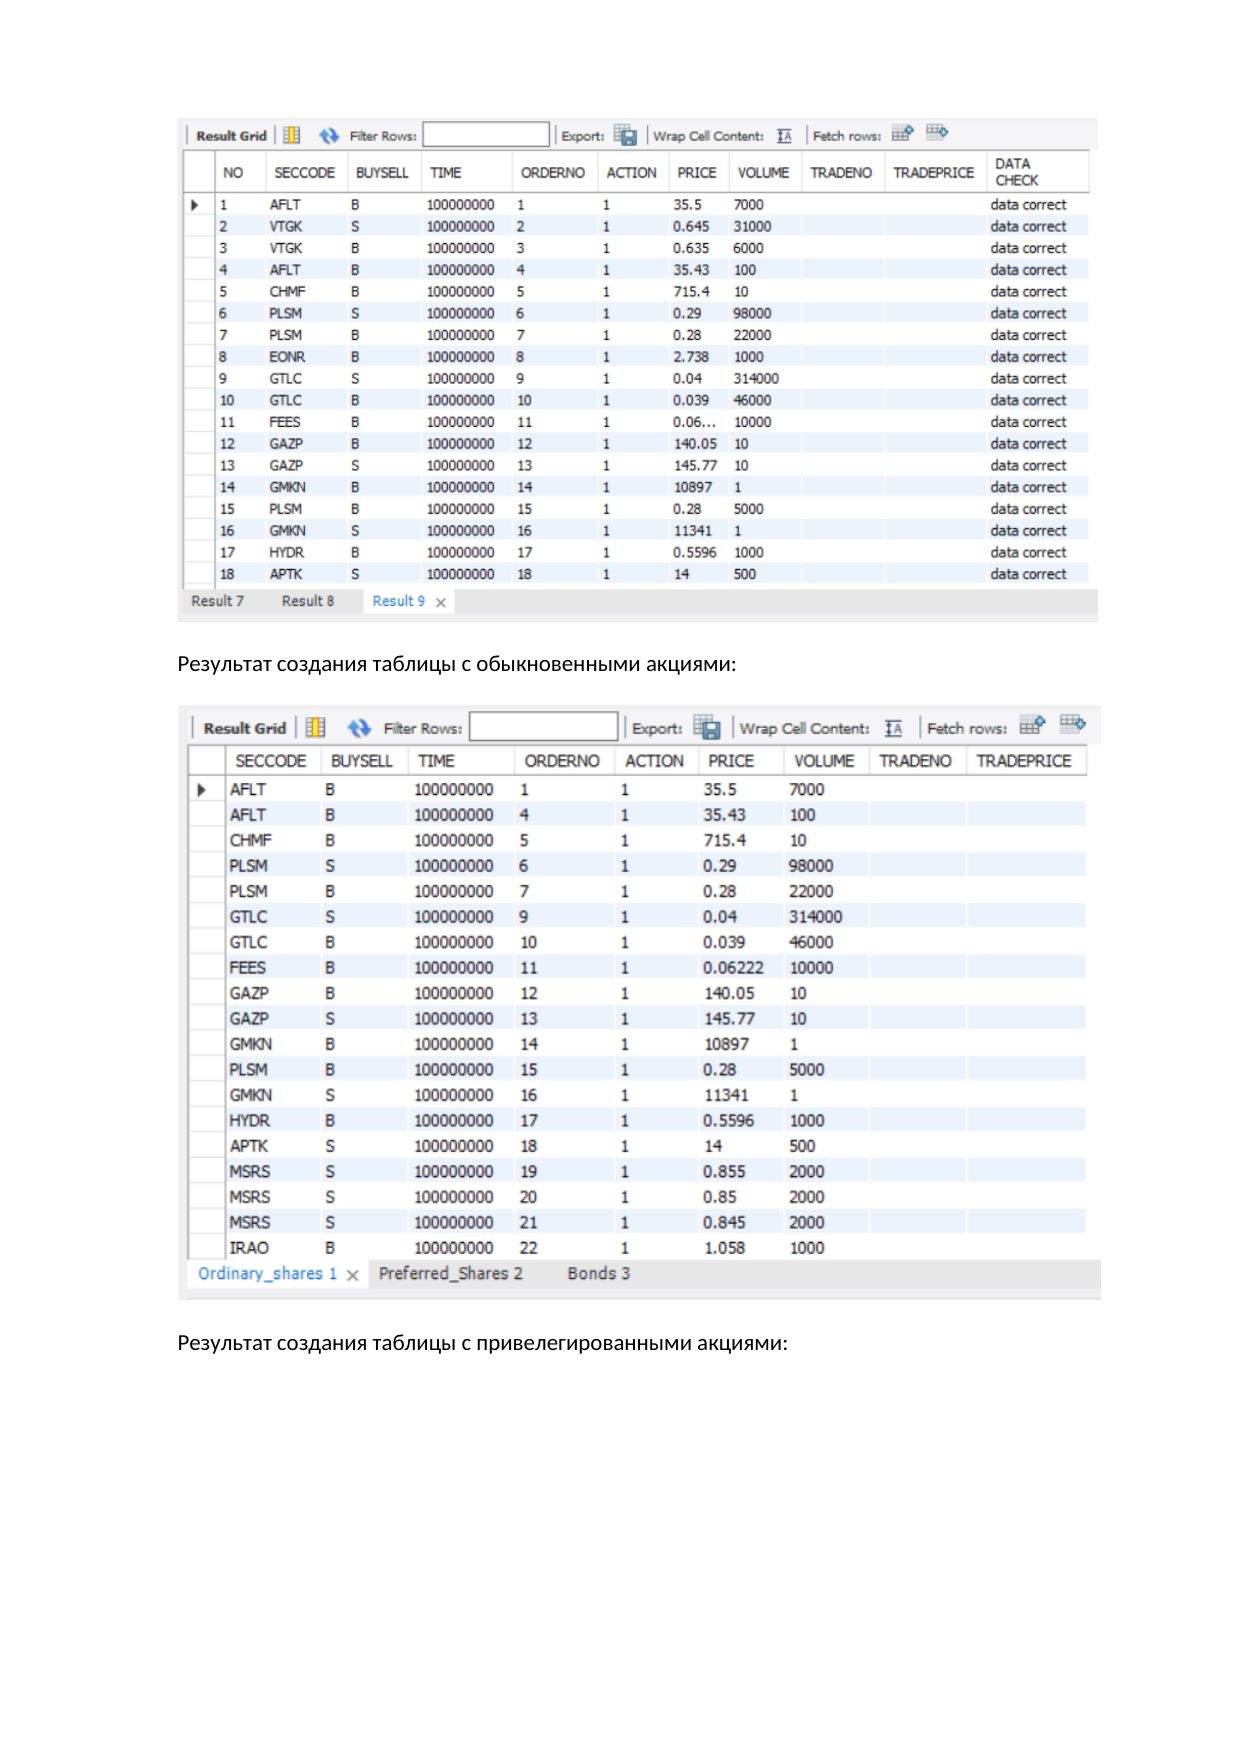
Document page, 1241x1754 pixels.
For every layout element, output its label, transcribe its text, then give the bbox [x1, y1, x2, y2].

picture [177, 118, 1098, 622]
picture [177, 705, 1101, 1300]
text Результат создания таблицы с обыкновенными акциями: [177, 649, 1152, 677]
text Результат создания таблицы с привелегированными акциями: [177, 1328, 1152, 1356]
